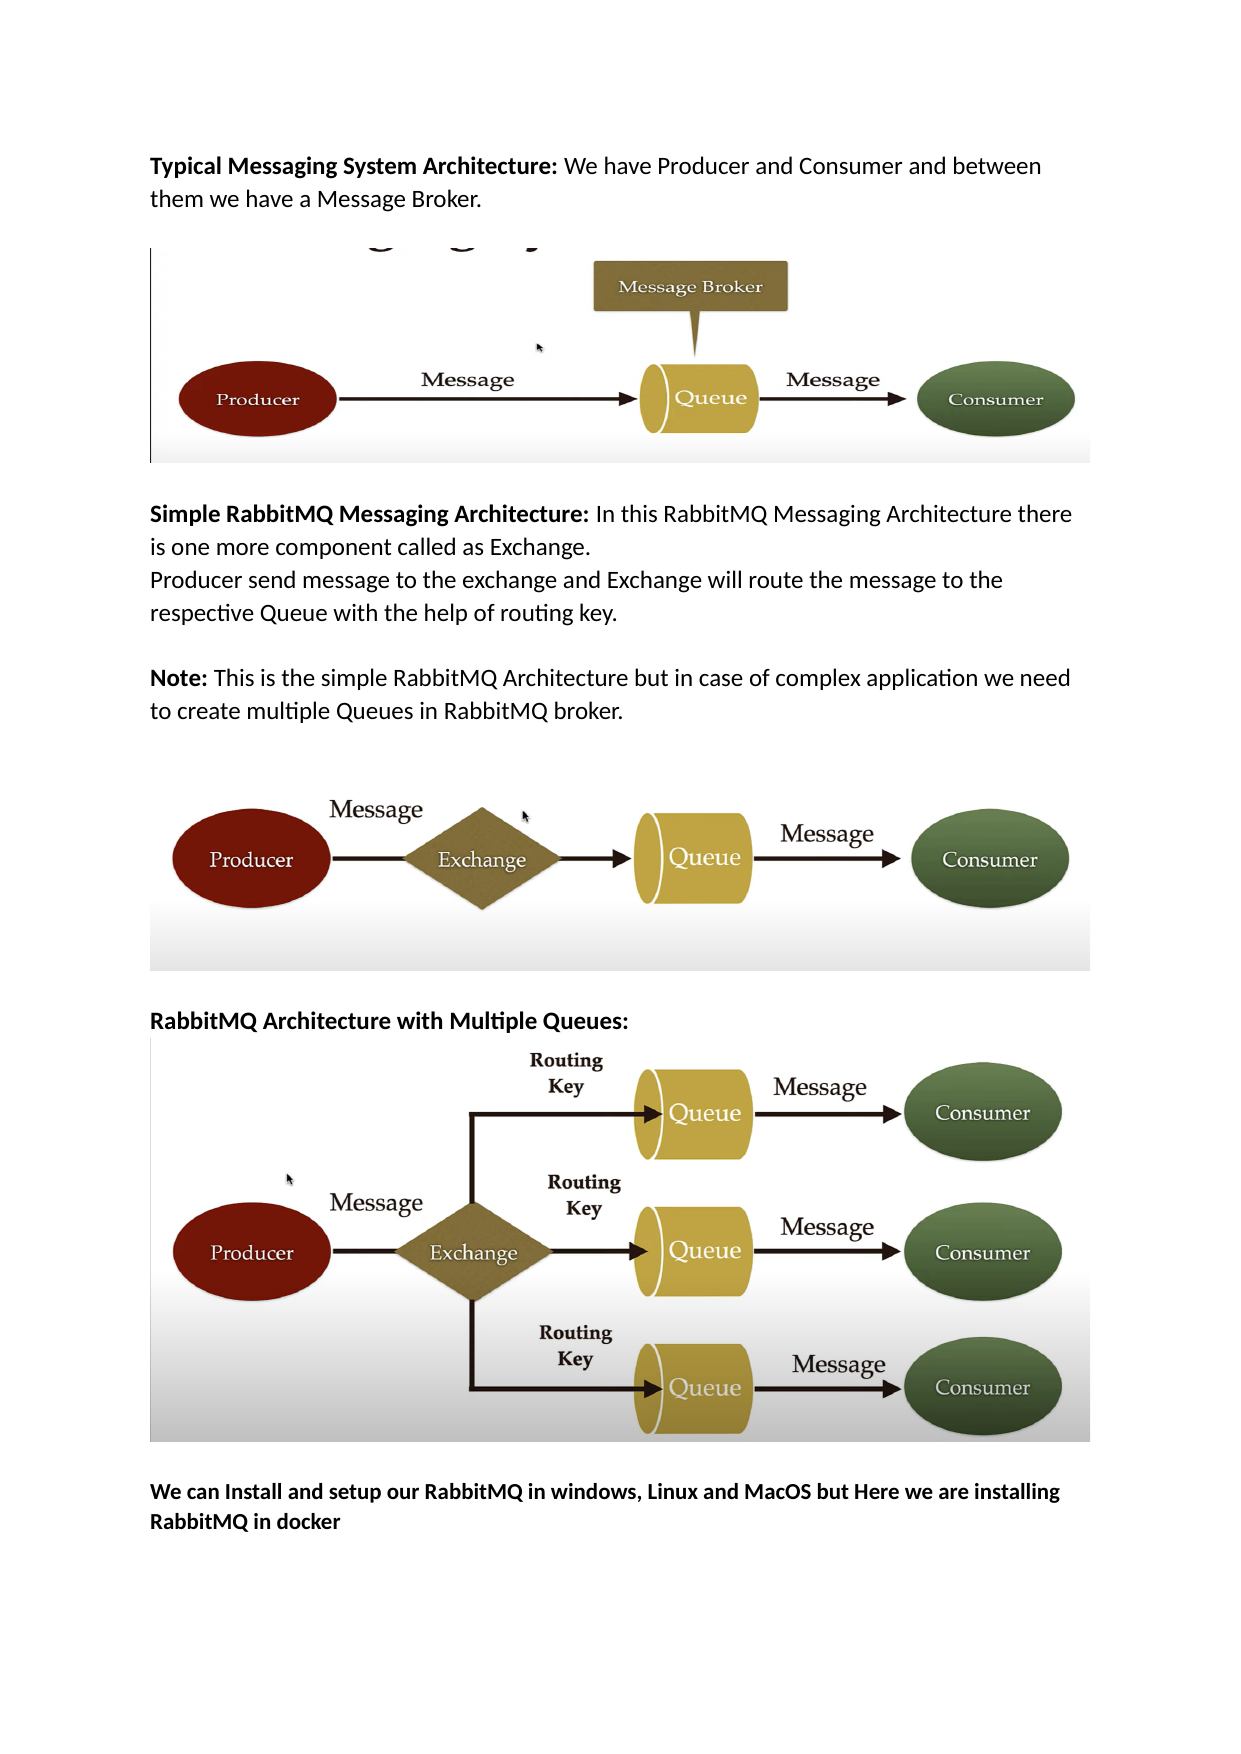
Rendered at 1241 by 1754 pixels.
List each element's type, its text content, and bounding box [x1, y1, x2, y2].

text We can Install and setup our RabbitMQ in windows, Linux and MacOS but Here we are installing RabbitMQ in docker [150, 1477, 1090, 1535]
text Typical Messaging System Architecture: We have Producer and Consumer and between them we have a Message Broker. [150, 150, 1090, 213]
text Producer send message to the exchange and Exchange will route the message to the respective Queue with the help of routing key. [150, 564, 1090, 627]
picture [150, 1038, 1091, 1442]
picture [150, 248, 1091, 463]
text RabbitMQ Architecture with Multiple Queues: [150, 1005, 1090, 1036]
picture [150, 728, 1091, 971]
text Simple RabbitMQ Messaging Architecture: In this RabbitMQ Messaging Architecture there is one more component called as Exchange. [150, 498, 1090, 561]
text Note: This is the simple RabbitMQ Architecture but in case of complex application we need to create multiple Queues in RabbitMQ broker. [150, 662, 1090, 726]
